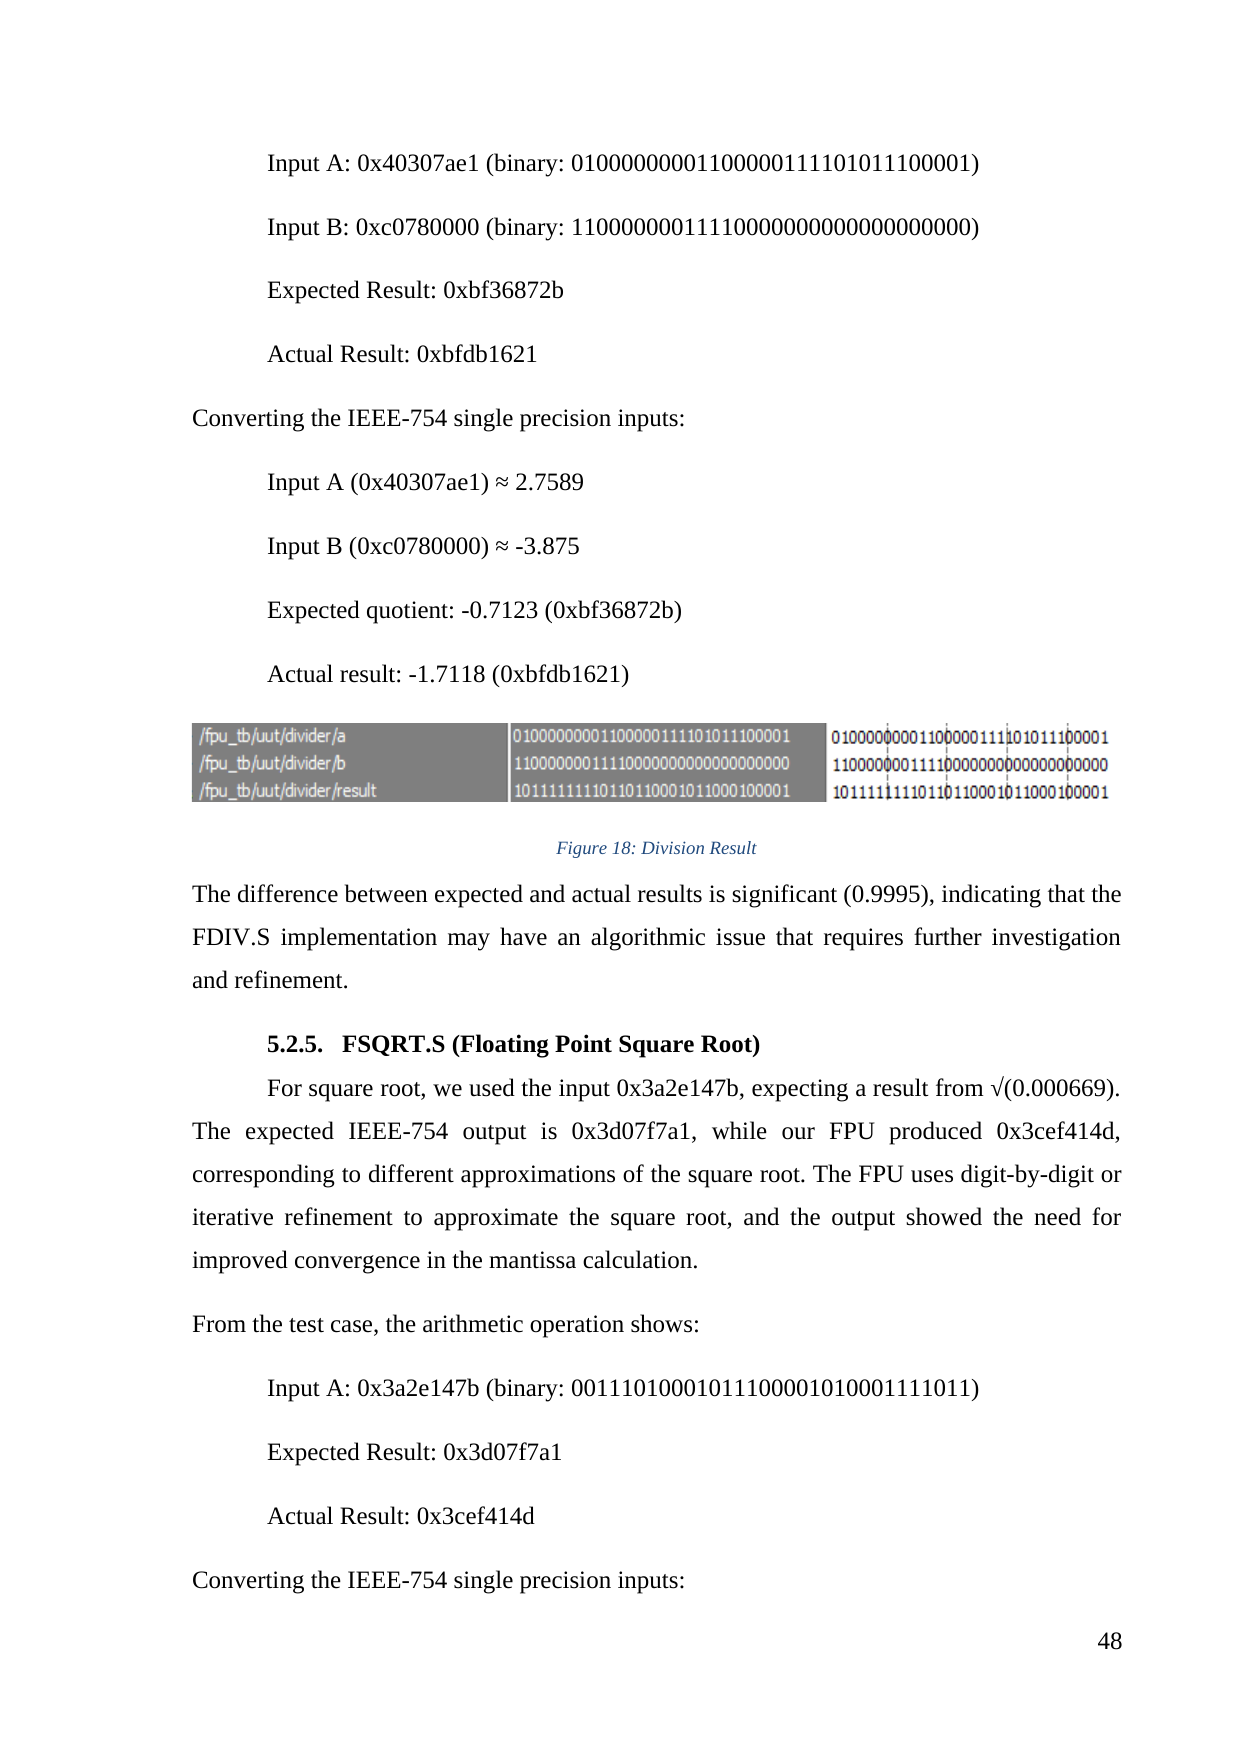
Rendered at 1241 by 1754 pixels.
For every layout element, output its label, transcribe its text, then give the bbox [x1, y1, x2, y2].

text Converting the IEEE-754 single precision inputs: [192, 1565, 1122, 1594]
text Input B: 0xc0780000 (binary: 11000000011110000000000000000000) [267, 212, 1122, 240]
text Actual Result: 0x3cef414d [267, 1501, 1122, 1530]
subtitle FSQRT.S (Floating Point Square Root) [267, 1029, 1122, 1058]
text The difference between expected and actual results is significant (0.9995), indicating that the FDIV.S implementation may have an algorithmic issue that requires further investigation and refinement. [192, 879, 1122, 994]
text Actual Result: 0xbfdb1621 [267, 339, 1122, 368]
text Converting the IEEE-754 single precision inputs: [192, 403, 1122, 432]
text Input A: 0x40307ae1 (binary: 01000000001100000111101011100001) [267, 148, 1122, 176]
text Expected quotient: -0.7123 (0xbf36872b) [267, 595, 1122, 624]
text Actual result: -1.7118 (0xbfdb1621) [267, 659, 1122, 688]
text Input A: 0x3a2e147b (binary: 00111010001011100001010001111011) [267, 1373, 1122, 1402]
picture [191, 723, 1122, 802]
text From the test case, the arithmetic operation shows: [192, 1309, 1122, 1338]
text Expected Result: 0x3d07f7a1 [267, 1437, 1122, 1466]
text Expected Result: 0xbf36872b [267, 276, 1122, 304]
